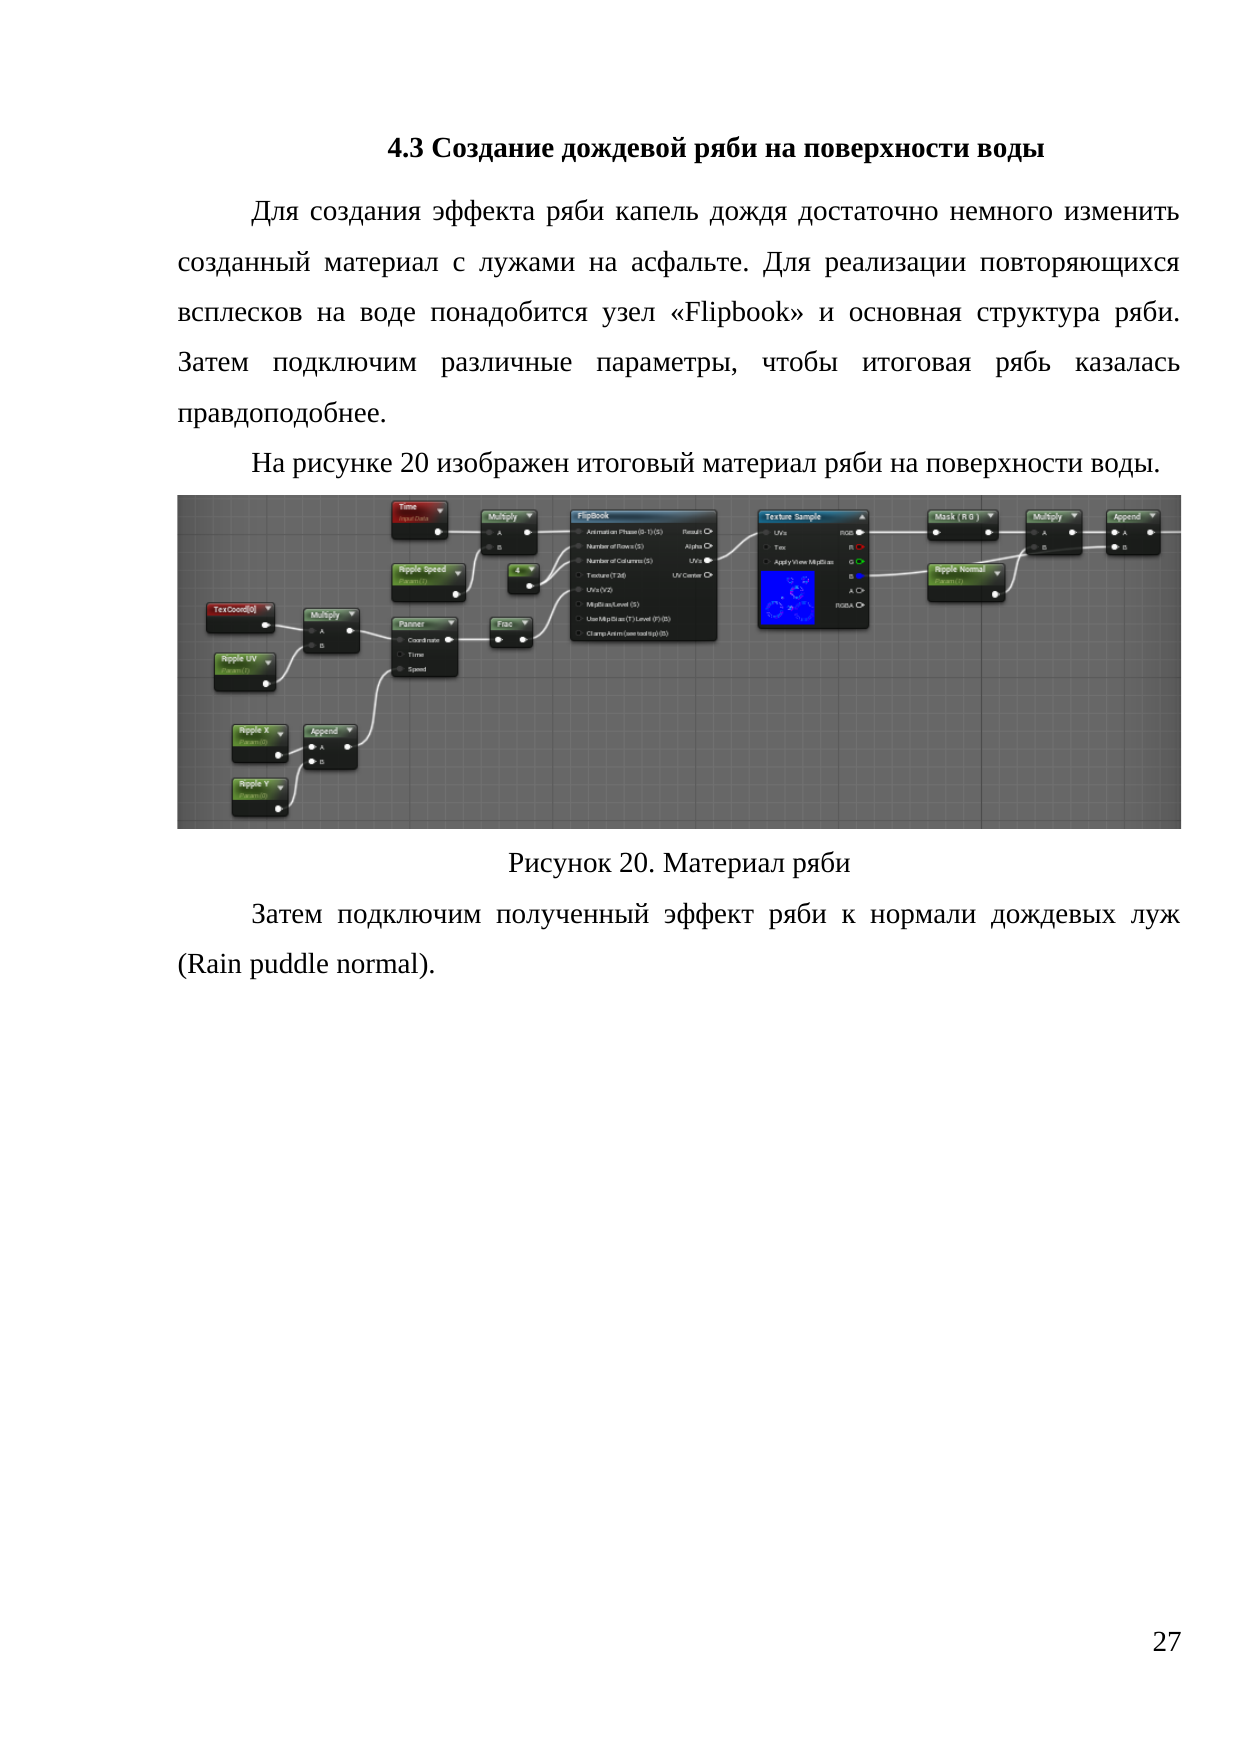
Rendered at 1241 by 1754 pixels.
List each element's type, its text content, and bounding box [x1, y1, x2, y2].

text Затем подключим полученный эффект ряби к нормали дождевых луж (Rain puddle normal). [177, 896, 1181, 980]
text Рисунок 20. Материал ряби [177, 846, 1181, 879]
text Для создания эффекта ряби капель дождя достаточно немного изменить созданный материал с лужами на асфальте. Для реализации повторяющихся всплесков на воде понадобится узел «Flipbook» и основная структура ряби. Затем подключим различные параметры, чтобы итоговая рябь казалась правдоподобнее. [177, 193, 1181, 428]
text 4.3 Создание дождевой ряби на поверхности воды [177, 131, 1181, 164]
text На рисунке 20 изображен итоговый материал ряби на поверхности воды. [177, 445, 1181, 478]
picture [177, 495, 1182, 829]
